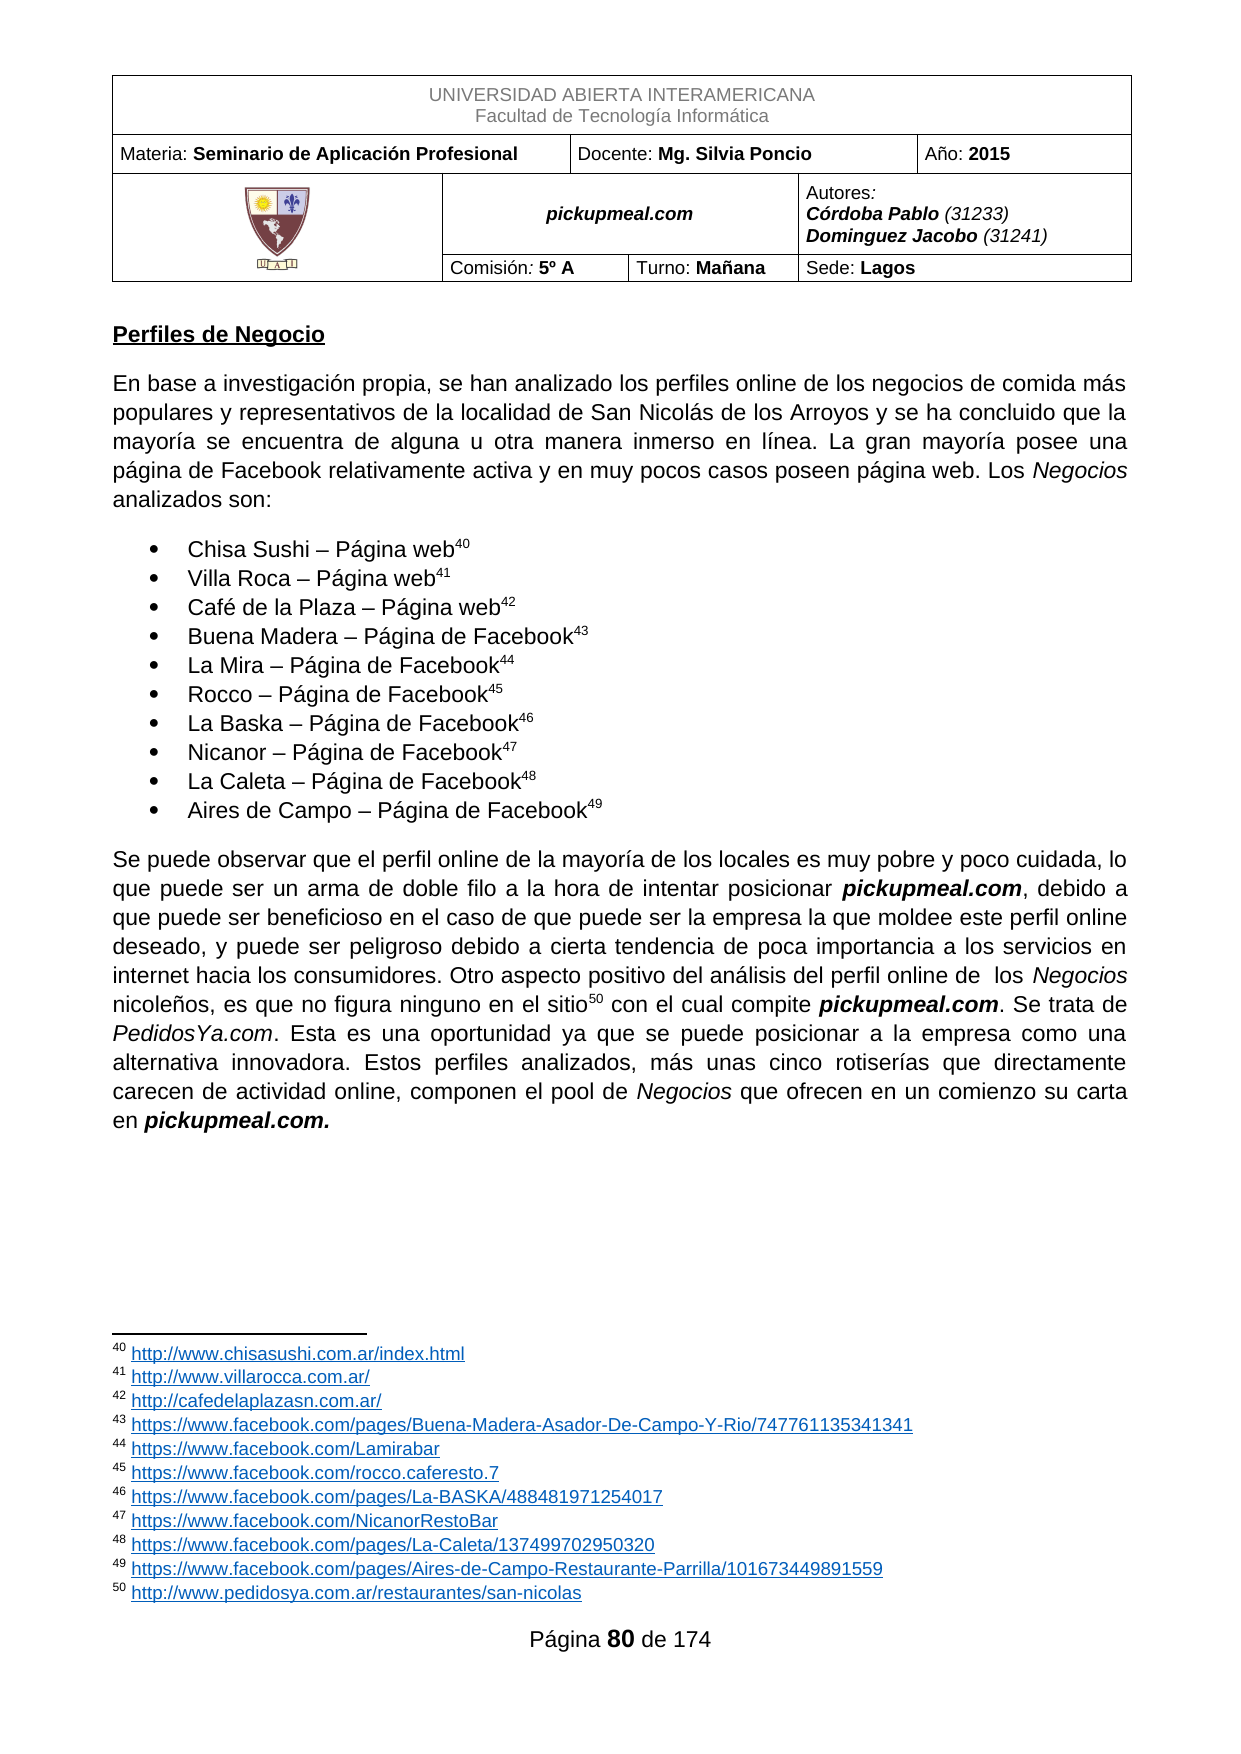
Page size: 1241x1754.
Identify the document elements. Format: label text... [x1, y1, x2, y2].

list La Mira – Página de Facebook [150, 652, 1128, 678]
list Buena Madera – Página de Facebook [150, 623, 1128, 649]
list Aires de Campo – Página de Facebook [150, 797, 1128, 823]
list La Caleta – Página de Facebook [150, 768, 1128, 794]
list Nicanor – Página de Facebook [150, 739, 1128, 765]
list Villa Roca – Página web [150, 565, 1128, 591]
text Se puede observar que el perfil online de la mayoría de los locales es muy pobre y poco cuidada, lo que puede ser un arma de doble filo a la hora de intentar posicionar pickupmeal.com, debido a que puede ser beneficioso en el caso de que puede ser la empresa la que moldee este perfil online deseado, y puede ser peligroso debido a cierta tendencia de poca importancia a los servicios en internet hacia los consumidores. Otro aspecto positivo del análisis del perfil online de los Negocios nicoleños, es que no figura ninguno en el sitio con el cual compite pickupmeal.com. Se trata de PedidosYa.com. Esta es una oportunidad ya que se puede posicionar a la empresa como una alternativa innovadora. Estos perfiles analizados, más unas cinco rotiserías que directamente carecen de actividad online, componen el pool de Negocios que ofrecen en un comienzo su carta en pickupmeal.com. [112, 846, 1128, 1133]
text Perfiles de Negocio [112, 321, 1128, 347]
list La Baska – Página de Facebook [150, 710, 1128, 736]
list Chisa Sushi – Página web [150, 536, 1128, 562]
text En base a investigación propia, se han analizado los perfiles online de los negocios de comida más populares y representativos de la localidad de San Nicolás de los Arroyos y se ha concluido que la mayoría se encuentra de alguna u otra manera inmerso en línea. La gran mayoría posee una página de Facebook relativamente activa y en muy pocos casos poseen página web. Los Negocios analizados son: [112, 370, 1128, 512]
list Rocco – Página de Facebook [150, 681, 1128, 707]
list Café de la Plaza – Página web [150, 594, 1128, 620]
picture [230, 182, 325, 273]
